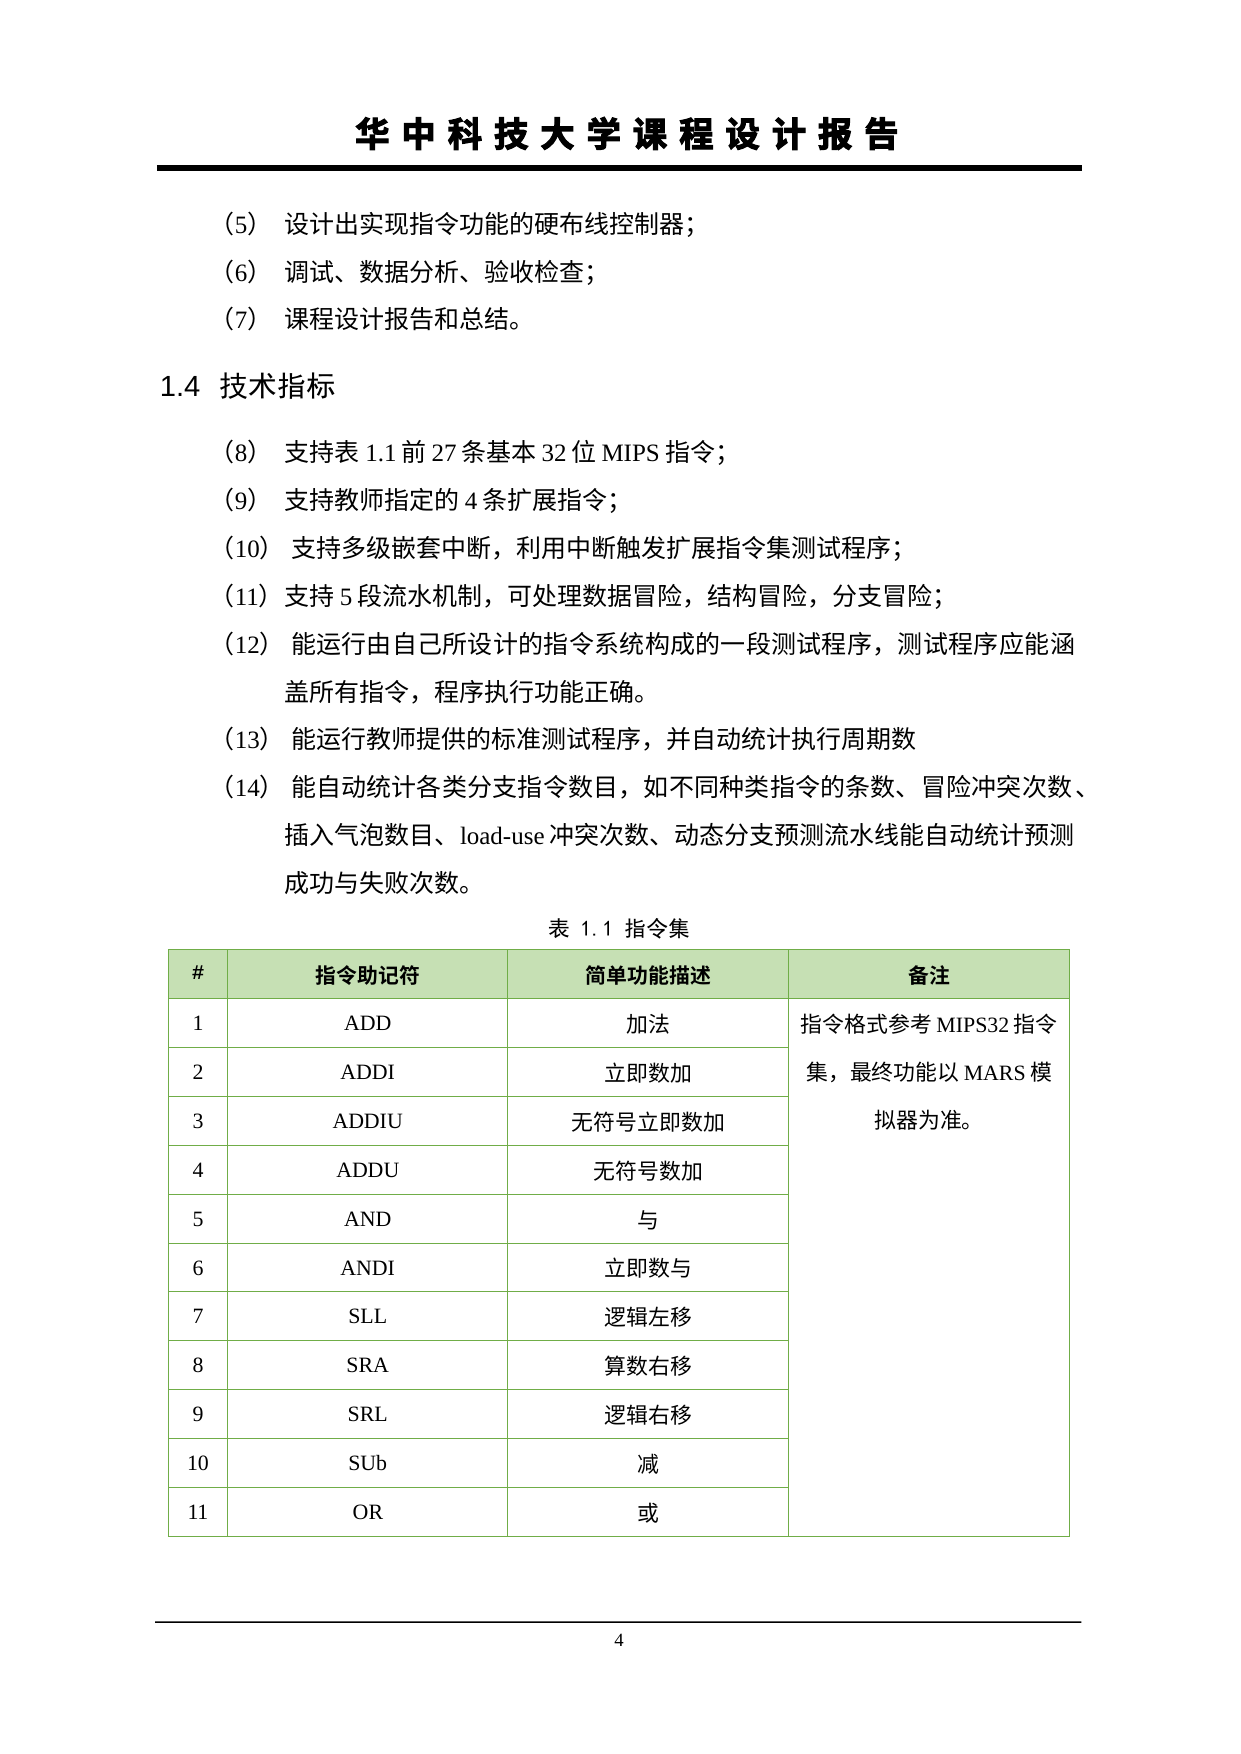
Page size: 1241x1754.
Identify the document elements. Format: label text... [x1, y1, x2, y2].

list 调试、数据分析、验收检查； [209, 246, 1075, 294]
table_cell 立即数加 [508, 1048, 788, 1096]
table_cell SRL [228, 1390, 507, 1438]
table_cell OR [228, 1488, 507, 1536]
table_cell 9 [169, 1390, 227, 1438]
list 支持5段流水机制，可处理数据冒险，结构冒险，分支冒险； [209, 571, 1075, 618]
table_header 指令助记符 [228, 950, 507, 998]
table_cell 3 [169, 1097, 227, 1145]
table_cell 7 [169, 1292, 227, 1340]
table_cell 算数右移 [508, 1341, 788, 1389]
table_cell 加法 [508, 999, 788, 1047]
table_cell 指令格式参考MIPS32指令集，最终功能以MARS模拟器为准。 [789, 999, 1069, 1536]
table_cell 减 [508, 1439, 788, 1487]
list 支持教师指定的4条扩展指令； [209, 475, 1075, 523]
table_cell 逻辑左移 [508, 1292, 788, 1340]
table_cell SRA [228, 1341, 507, 1389]
table_cell 无符号立即数加 [508, 1097, 788, 1145]
list 设计出实现指令功能的硬布线控制器； [209, 198, 1075, 246]
subtitle 技术指标 [159, 367, 1053, 402]
table_header 备注 [789, 950, 1069, 998]
table_cell 无符号数加 [508, 1146, 788, 1193]
text 表 1.1 指令集 [159, 915, 1078, 940]
table_cell 4 [169, 1146, 227, 1193]
table_cell 或 [508, 1488, 788, 1536]
table_cell ADDU [228, 1146, 507, 1193]
table_cell 8 [169, 1341, 227, 1389]
table_header 简单功能描述 [508, 950, 788, 998]
table_cell 逻辑右移 [508, 1390, 788, 1438]
table_cell ADDIU [228, 1097, 507, 1145]
table_cell SLL [228, 1292, 507, 1340]
table_cell ADDI [228, 1048, 507, 1096]
table_cell 11 [169, 1488, 227, 1536]
table_cell 1 [169, 999, 227, 1047]
table_cell 与 [508, 1195, 788, 1242]
table_cell ADD [228, 999, 507, 1047]
table_header # [169, 950, 227, 998]
table_cell SUb [228, 1439, 507, 1487]
table_cell 5 [169, 1195, 227, 1242]
list 能运行由自己所设计的指令系统构成的一段测试程序，测试程序应能涵盖所有指令，程序执行功能正确。 [209, 618, 1075, 714]
table_cell 6 [169, 1244, 227, 1291]
table_cell 2 [169, 1048, 227, 1096]
table_cell 立即数与 [508, 1244, 788, 1291]
table_cell 10 [169, 1439, 227, 1487]
list 支持表 1.1前27条基本32位MIPS指令； [209, 427, 1075, 475]
list 课程设计报告和总结。 [209, 294, 1075, 342]
list 能自动统计各类分支指令数目，如不同种类指令的条数、冒险冲突次数、插入气泡数目、load-use冲突次数、动态分支预测流水线能自动统计预测成功与失败次数。 [209, 762, 1075, 905]
list 支持多级嵌套中断，利用中断触发扩展指令集测试程序； [209, 523, 1075, 571]
table_cell AND [228, 1195, 507, 1242]
list 能运行教师提供的标准测试程序，并自动统计执行周期数 [209, 714, 1075, 762]
table_cell ANDI [228, 1244, 507, 1291]
